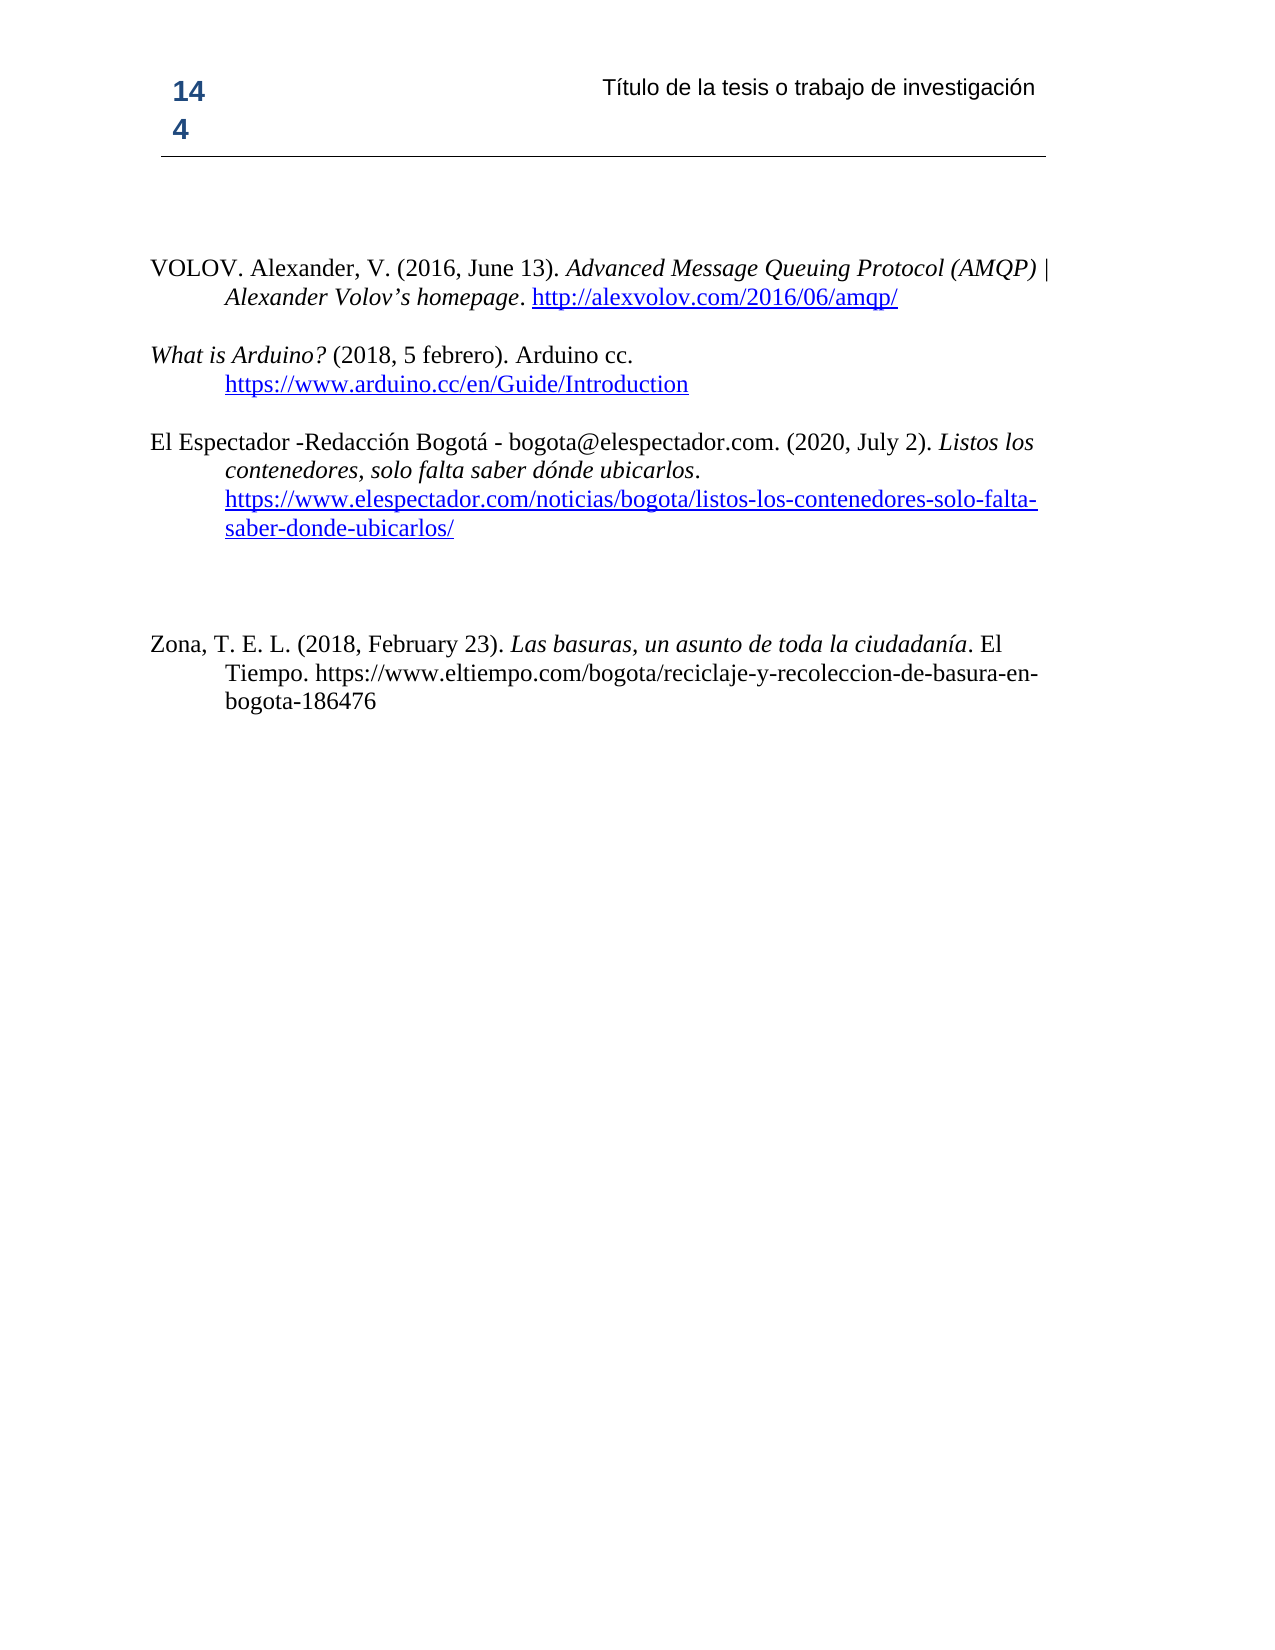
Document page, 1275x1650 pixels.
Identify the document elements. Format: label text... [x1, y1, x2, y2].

text Zona, T. E. L. (2018, February 23). Las basuras, un asunto de toda la ciudadanía. El Tiempo. https://www.eltiempo.com/bogota/reciclaje-y-recoleccion-de-basura-en-bogota-186476 [150, 629, 1062, 715]
text VOLOV. Alexander, V. (2016, June 13). Advanced Message Queuing Protocol (AMQP) | Alexander Volov’s homepage. http://alexvolov.com/2016/06/amqp/ [150, 253, 1062, 311]
text El Espectador -Redacción Bogotá - bogota@elespectador.com. (2020, July 2). Listos los contenedores, solo falta saber dónde ubicarlos. https://www.elespectador.com/noticias/bogota/listos-los-contenedores-solo-falta-saber-donde-ubicarlos/ [150, 427, 1062, 542]
text What is Arduino? (2018, 5 febrero). Arduino cc. https://www.arduino.cc/en/Guide/Introduction [150, 340, 1062, 398]
